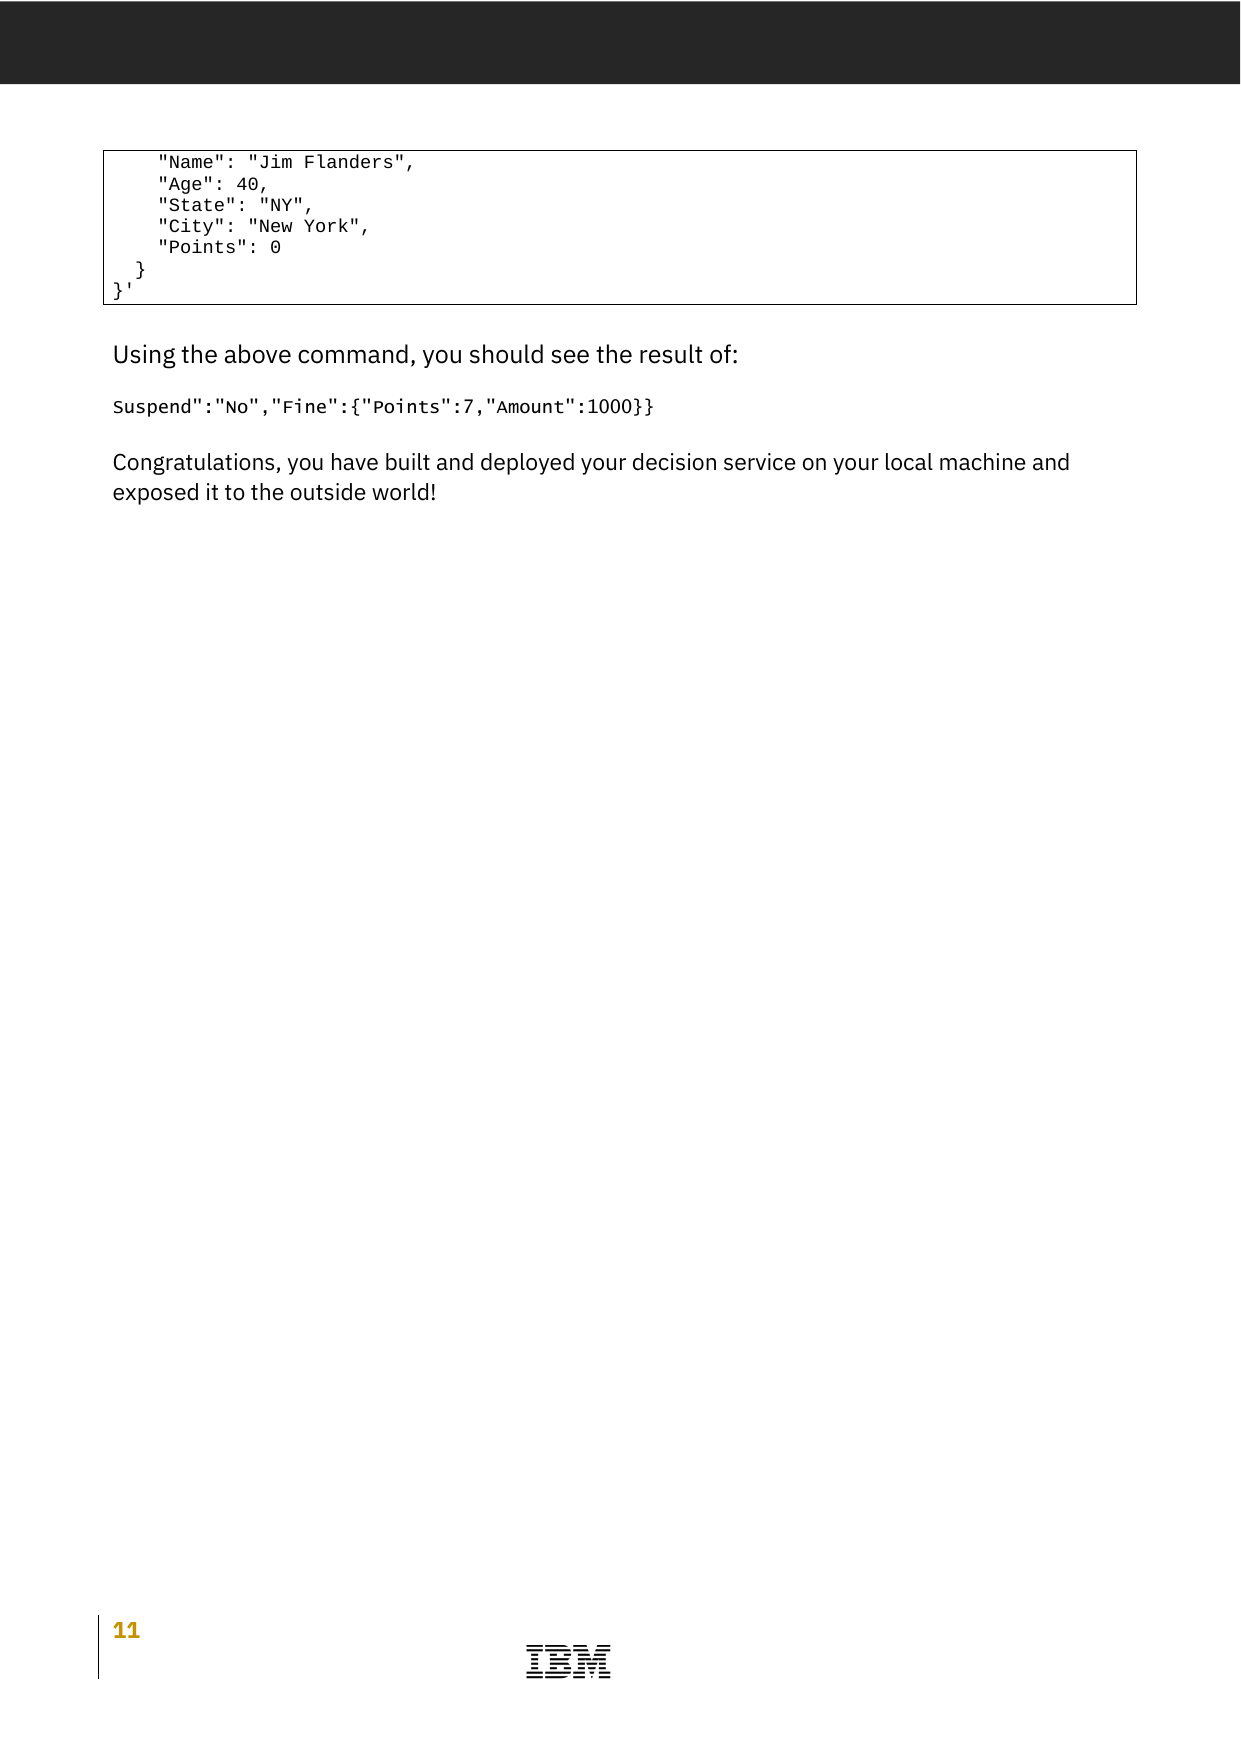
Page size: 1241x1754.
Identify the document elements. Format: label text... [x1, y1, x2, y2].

text "State": "NY", [112, 196, 1128, 217]
text "Points": 0 [112, 238, 1128, 259]
text } [112, 259, 1128, 277]
text "Age": 40, [112, 174, 1128, 196]
text Congratulations, you have built and deployed your decision service on your local machine and exposed it to the outside world! [112, 447, 1128, 506]
text "Name": "Jim Flanders", [104, 151, 1136, 174]
text Using the above command, you should see the result of: Suspend":"No","Fine":{"Points":7,"Amount":1000}} [112, 337, 1128, 417]
picture [526, 1645, 611, 1679]
text }' [104, 277, 1136, 304]
text "City": "New York", [112, 217, 1128, 238]
